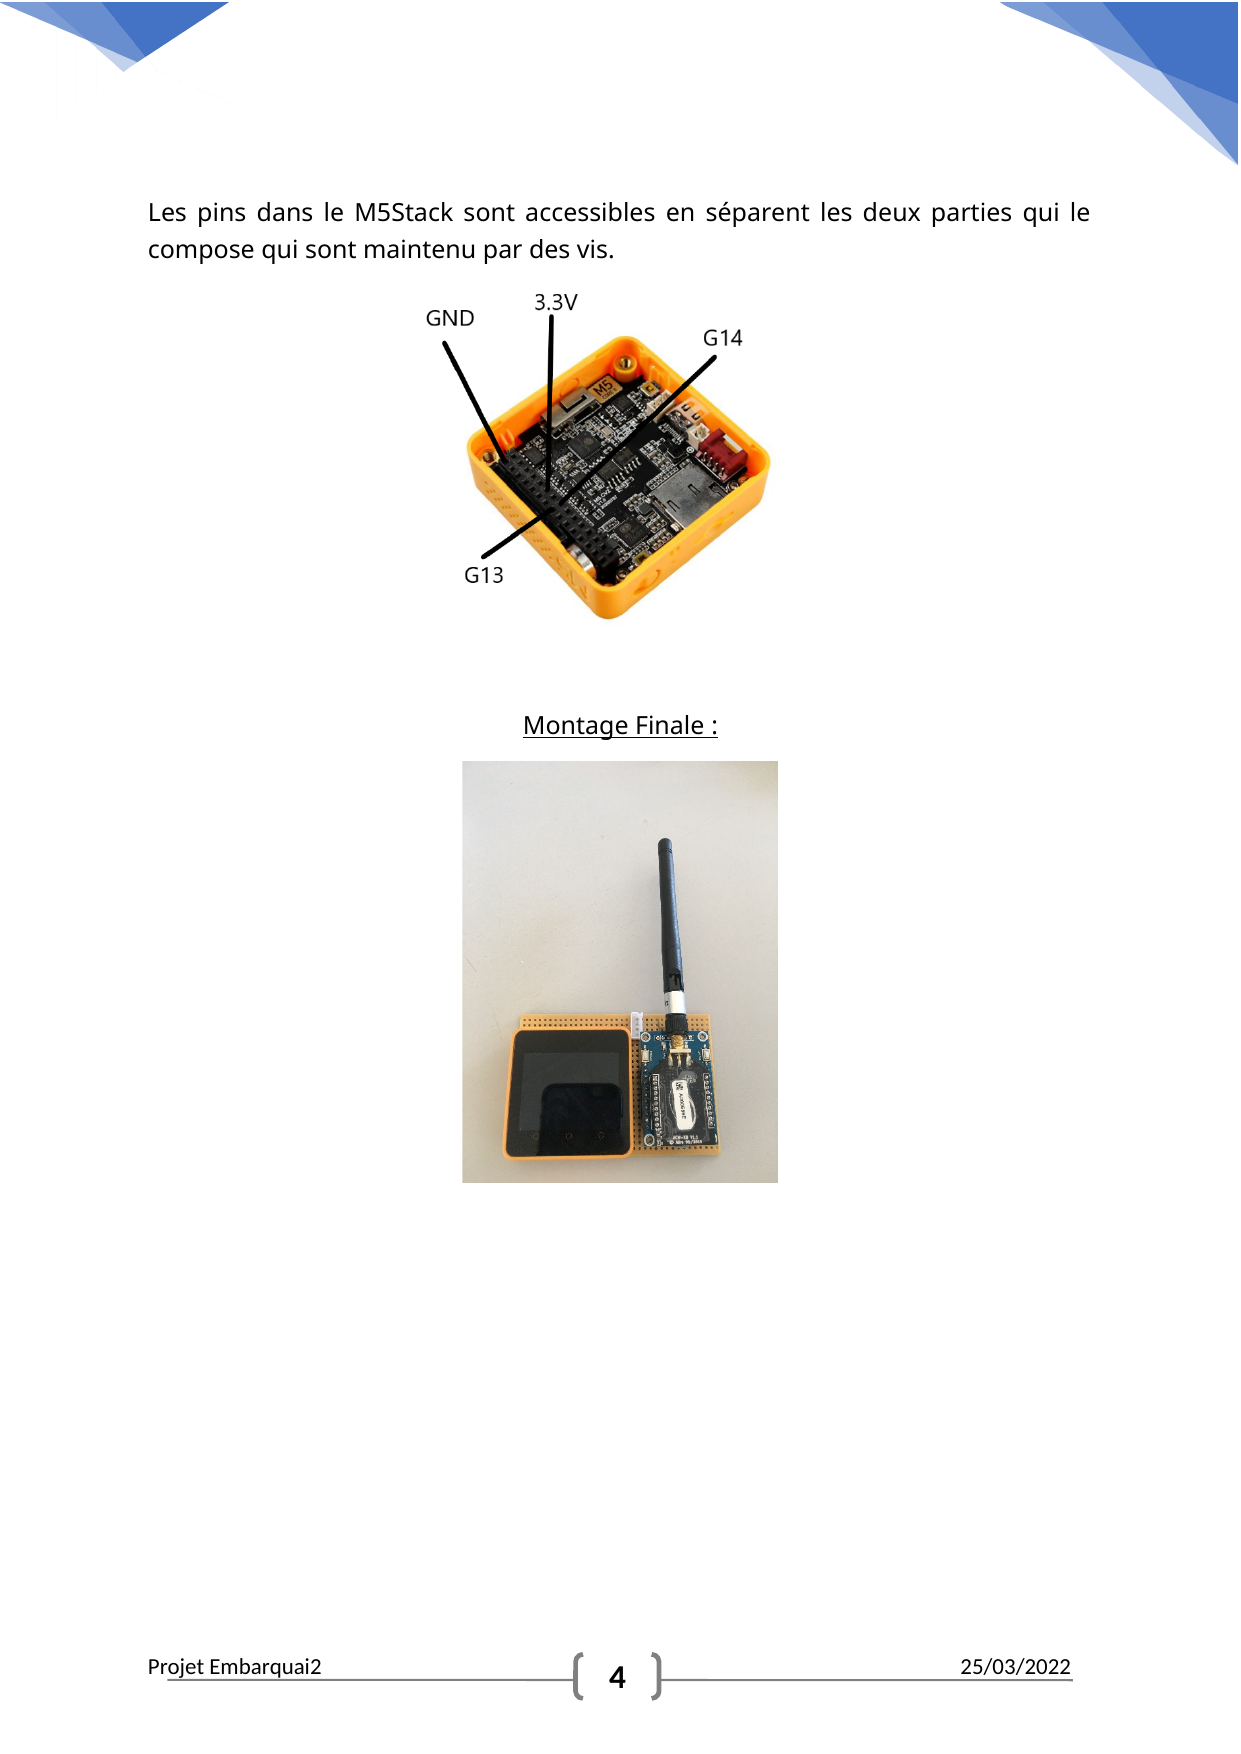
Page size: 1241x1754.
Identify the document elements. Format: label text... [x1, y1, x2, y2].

picture [462, 761, 778, 1183]
picture [424, 284, 816, 636]
picture [0, 2, 233, 168]
text Montage Finale : [148, 708, 1093, 742]
text Les pins dans le M5Stack sont accessibles en séparent les deux parties qui le compose qui sont maintenu par des vis. [148, 194, 1093, 265]
picture [996, 2, 1238, 168]
